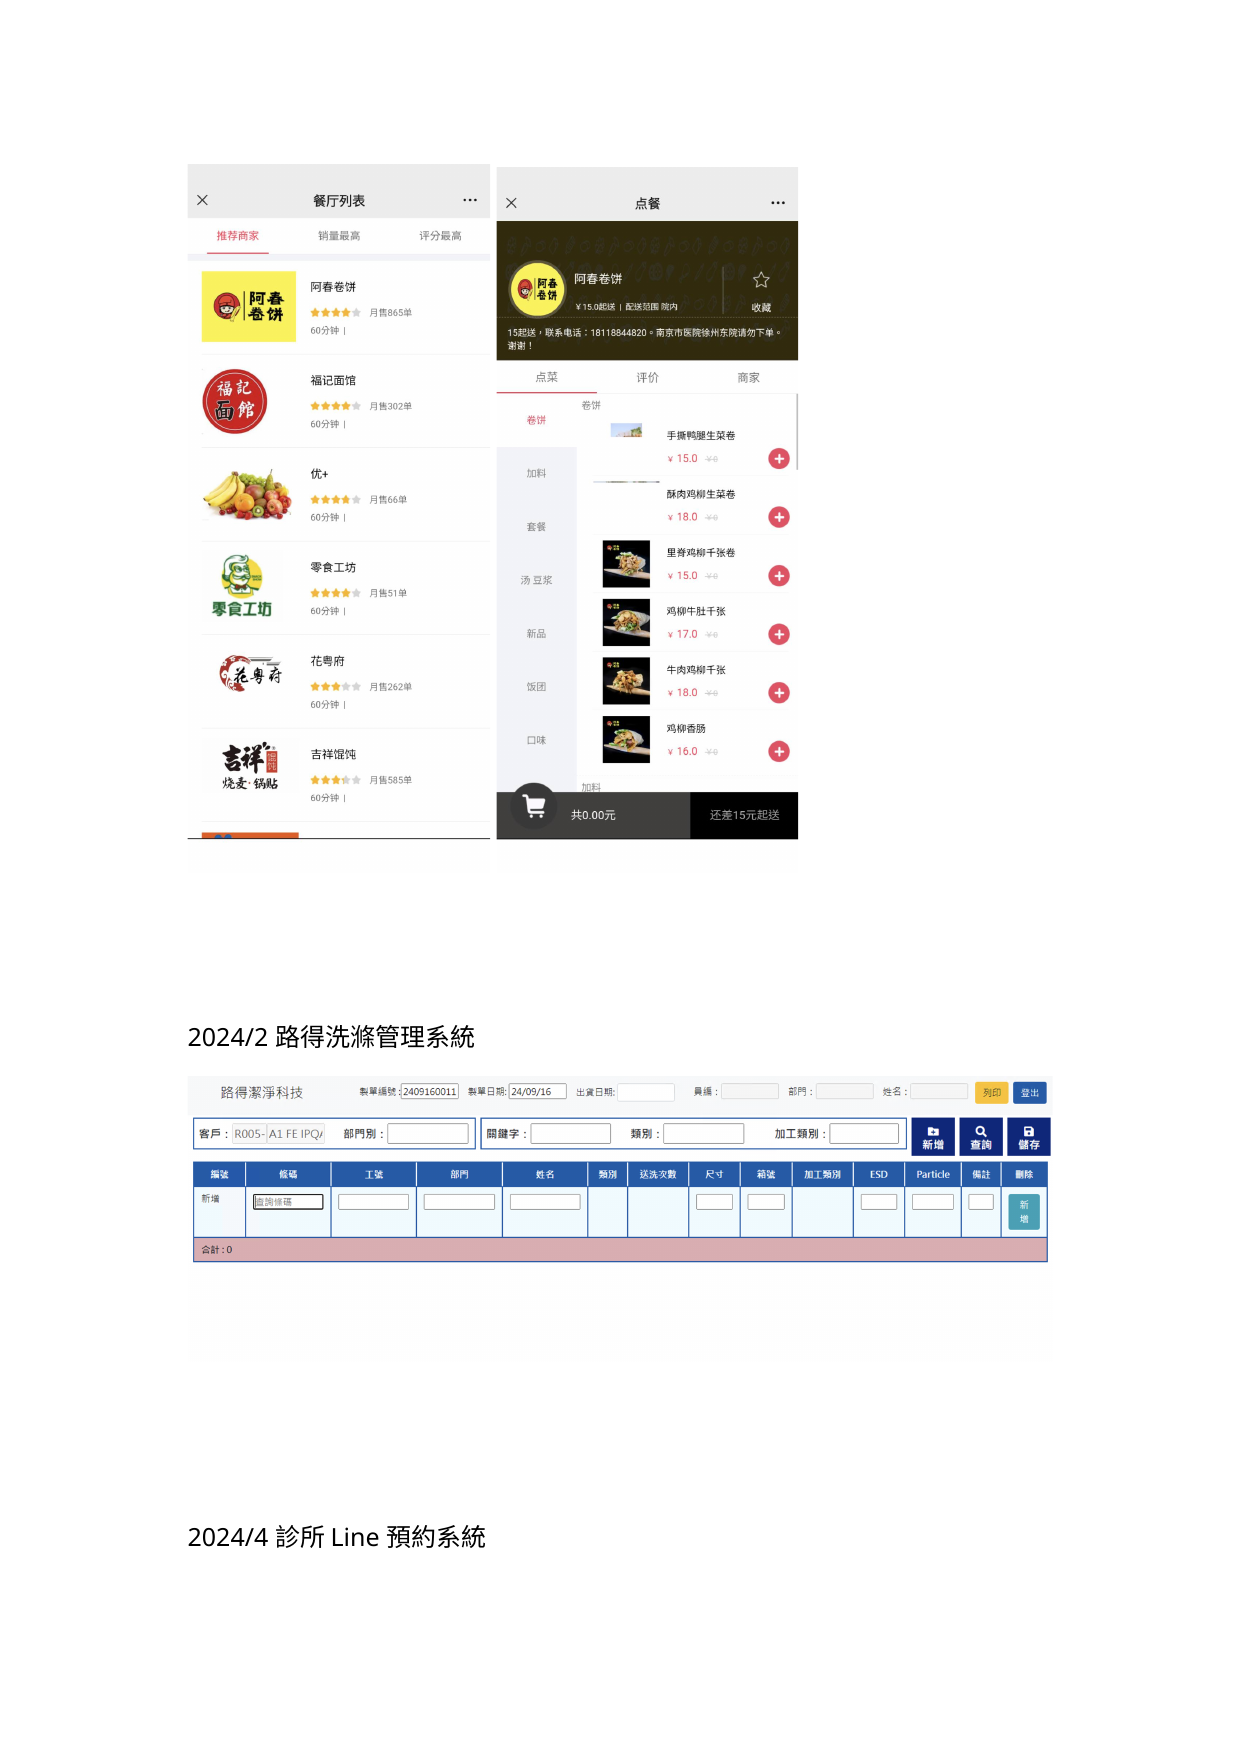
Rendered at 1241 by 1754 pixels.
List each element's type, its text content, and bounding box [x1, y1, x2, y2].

picture [496, 167, 799, 873]
text 2024/2 路得洗滌管理系統 [187, 1017, 1053, 1055]
picture [187, 1076, 1053, 1362]
text 2024/4 診所 Line 預約系統 [187, 1517, 1053, 1555]
picture [187, 164, 491, 873]
